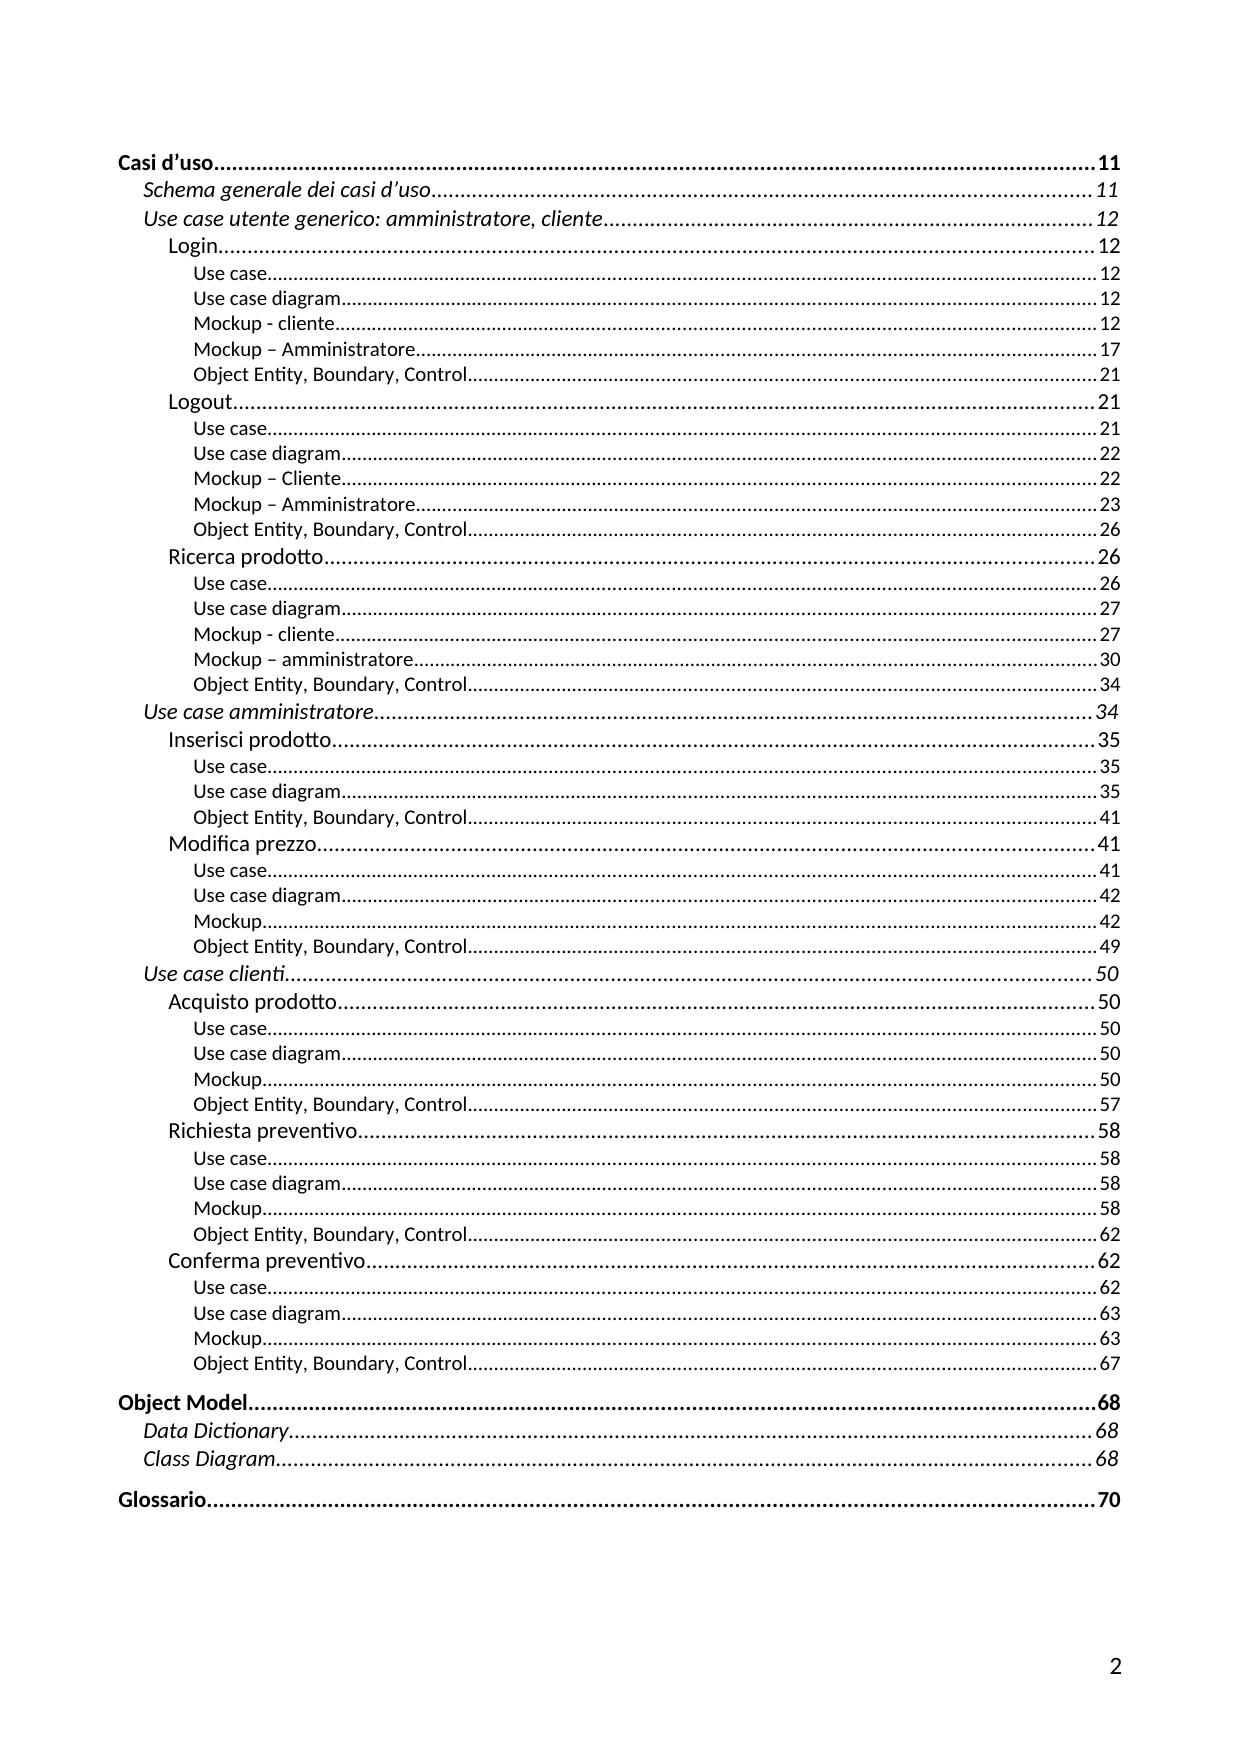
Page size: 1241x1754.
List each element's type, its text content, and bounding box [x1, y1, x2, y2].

text Ricerca prodotto 26 [168, 542, 1122, 570]
text Object Entity, Boundary, Control 26 [193, 516, 1122, 542]
text Use case 62 [193, 1274, 1122, 1300]
text Mockup 42 [193, 908, 1122, 933]
text Object Entity, Boundary, Control 57 [193, 1091, 1122, 1117]
text Use case diagram 12 [193, 285, 1122, 311]
text Mockup – Cliente 22 [193, 466, 1122, 491]
text Object Entity, Boundary, Control 49 [193, 933, 1122, 959]
text Use case diagram 27 [193, 595, 1122, 621]
text Logout 21 [168, 387, 1122, 415]
text Use case diagram 35 [193, 778, 1122, 804]
text Object Entity, Boundary, Control 67 [193, 1351, 1122, 1376]
text Object Entity, Boundary, Control 62 [193, 1221, 1122, 1246]
text Use case amministratore 34 [143, 697, 1122, 725]
text Schema generale dei casi d’uso 11 [143, 176, 1122, 204]
text Use case 21 [193, 415, 1122, 440]
text Mockup 58 [193, 1196, 1122, 1221]
text Use case 50 [193, 1015, 1122, 1040]
text Object Model 68 [118, 1388, 1122, 1417]
text Class Diagram 68 [143, 1444, 1122, 1473]
text Mockup – Amministratore 17 [193, 336, 1122, 361]
text Mockup – Amministratore 23 [193, 491, 1122, 516]
text Use case diagram 42 [193, 883, 1122, 908]
text Mockup - cliente 12 [193, 311, 1122, 336]
text Data Dictionary 68 [143, 1417, 1122, 1444]
text Use case clienti 50 [143, 959, 1122, 987]
text Use case utente generico: amministratore, cliente 12 [143, 204, 1122, 232]
text Use case 35 [193, 753, 1122, 778]
text Acquisto prodotto 50 [168, 987, 1122, 1015]
text Use case diagram 50 [193, 1040, 1122, 1066]
text Modifica prezzo 41 [168, 829, 1122, 857]
text Use case 12 [193, 260, 1122, 285]
text Casi d’uso 11 [118, 148, 1122, 176]
text Inserisci prodotto 35 [168, 725, 1122, 753]
text Richiesta preventivo 58 [168, 1117, 1122, 1145]
text Use case 41 [193, 857, 1122, 883]
text Object Entity, Boundary, Control 34 [193, 672, 1122, 697]
text Login 12 [168, 232, 1122, 260]
text Use case diagram 22 [193, 440, 1122, 466]
text Mockup – amministratore 30 [193, 646, 1122, 672]
text Object Entity, Boundary, Control 41 [193, 804, 1122, 829]
text Object Entity, Boundary, Control 21 [193, 361, 1122, 387]
text Conferma preventivo 62 [168, 1246, 1122, 1274]
text Mockup 63 [193, 1325, 1122, 1351]
text Glossario 70 [118, 1485, 1122, 1513]
text Use case diagram 58 [193, 1170, 1122, 1196]
text Use case 58 [193, 1145, 1122, 1170]
text Mockup - cliente 27 [193, 621, 1122, 646]
text Mockup 50 [193, 1066, 1122, 1091]
text Use case diagram 63 [193, 1300, 1122, 1325]
text Use case 26 [193, 570, 1122, 595]
